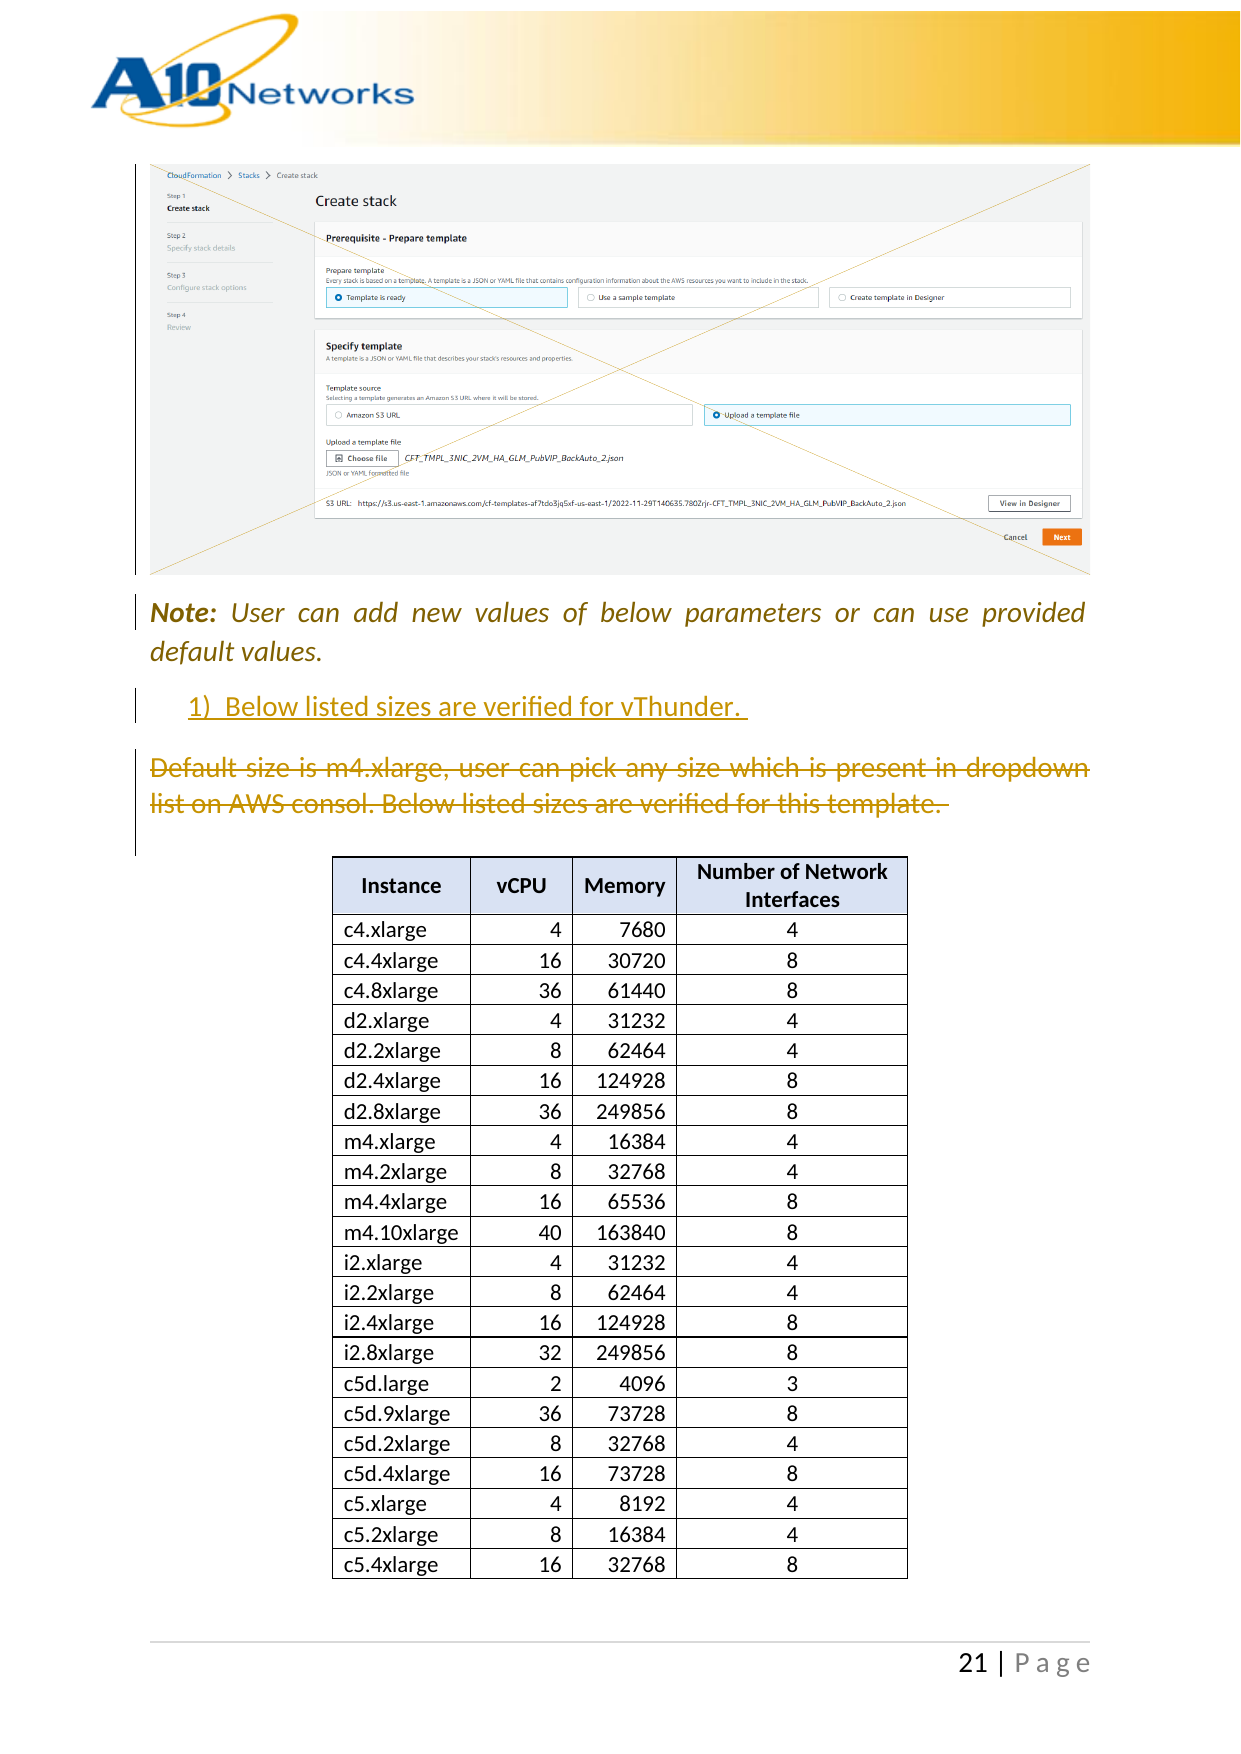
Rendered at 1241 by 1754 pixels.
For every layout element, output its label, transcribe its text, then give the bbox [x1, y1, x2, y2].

table_cell 7680 [573, 915, 676, 944]
table_cell 8 [471, 1156, 572, 1185]
table_cell 8 [677, 1549, 907, 1578]
picture [622, 165, 1091, 574]
table_cell 73728 [573, 1458, 676, 1487]
table_cell d2.8xlarge [333, 1096, 470, 1125]
table_cell 4 [677, 1519, 907, 1548]
picture [152, 164, 1088, 368]
table_cell 36 [471, 975, 572, 1004]
table_cell 163840 [573, 1217, 676, 1246]
table_cell 8 [471, 1277, 572, 1306]
table_cell c4.4xlarge [333, 945, 470, 974]
table_cell c5d.4xlarge [333, 1458, 470, 1487]
table_cell 62464 [573, 1035, 676, 1064]
table_cell 65536 [573, 1186, 676, 1216]
picture [0, 11, 1241, 147]
table_header vCPU [471, 858, 572, 913]
table_cell 2 [471, 1368, 572, 1397]
table_cell m4.xlarge [333, 1126, 470, 1155]
table_cell 4 [471, 1005, 572, 1034]
table_cell 16 [471, 1549, 572, 1578]
table_cell 16 [471, 1066, 572, 1095]
table_cell 4 [677, 1035, 907, 1064]
table_cell 8 [677, 1066, 907, 1095]
table_cell 4 [677, 915, 907, 944]
table_cell 8 [677, 1398, 907, 1427]
table_header Memory [573, 858, 676, 913]
table_cell m4.4xlarge [333, 1186, 470, 1216]
table_cell c5d.large [333, 1368, 470, 1397]
table_cell 4096 [573, 1368, 676, 1397]
table_cell 8 [471, 1035, 572, 1064]
table_cell 32768 [573, 1428, 676, 1457]
table_cell 4 [677, 1428, 907, 1457]
table_cell 8 [677, 1307, 907, 1336]
table_cell i2.xlarge [333, 1247, 470, 1276]
table_cell c4.8xlarge [333, 975, 470, 1004]
table_cell m4.10xlarge [333, 1217, 470, 1246]
table_cell 32768 [573, 1549, 676, 1578]
table_header Number of Network Interfaces [677, 858, 907, 913]
table_cell i2.8xlarge [333, 1338, 470, 1367]
table_cell 8 [677, 1458, 907, 1487]
table_cell 16 [471, 1458, 572, 1487]
table_cell 124928 [573, 1307, 676, 1336]
table_cell c5.4xlarge [333, 1549, 470, 1578]
table_cell 73728 [573, 1398, 676, 1427]
table_cell 30720 [573, 945, 676, 974]
table_cell 8 [677, 1096, 907, 1125]
table_cell 8192 [573, 1489, 676, 1518]
table_cell i2.2xlarge [333, 1277, 470, 1306]
table_cell 16384 [573, 1519, 676, 1548]
table_cell 3 [677, 1368, 907, 1397]
table_cell 61440 [573, 975, 676, 1004]
table_cell 4 [677, 1126, 907, 1155]
table_cell 16 [471, 1307, 572, 1336]
table_cell 4 [677, 1489, 907, 1518]
table_cell 8 [677, 975, 907, 1004]
table_cell c5.2xlarge [333, 1519, 470, 1548]
text Note: User can add new values of below parameters or can use provided default values. [150, 594, 1090, 668]
table_cell 4 [471, 1489, 572, 1518]
table_cell 36 [471, 1398, 572, 1427]
picture [152, 370, 1088, 575]
table_cell 31232 [573, 1247, 676, 1276]
table_cell 4 [471, 1126, 572, 1155]
table_cell 8 [677, 945, 907, 974]
table_cell 249856 [573, 1338, 676, 1367]
table_cell 4 [677, 1247, 907, 1276]
table_cell 4 [471, 1247, 572, 1276]
table_cell 8 [677, 1338, 907, 1367]
table_cell 4 [677, 1005, 907, 1034]
table_cell c4.xlarge [333, 915, 470, 944]
table_cell 4 [677, 1156, 907, 1185]
table_cell 31232 [573, 1005, 676, 1034]
table_cell m4.2xlarge [333, 1156, 470, 1185]
table_cell 32768 [573, 1156, 676, 1185]
table_cell 36 [471, 1096, 572, 1125]
table_cell 8 [677, 1217, 907, 1246]
table_cell 8 [471, 1519, 572, 1548]
table_cell c5d.9xlarge [333, 1398, 470, 1427]
table_cell c5.xlarge [333, 1489, 470, 1518]
table_cell 4 [471, 915, 572, 944]
table_cell d2.2xlarge [333, 1035, 470, 1064]
table_cell 16 [471, 945, 572, 974]
table_cell 40 [471, 1217, 572, 1246]
table_cell 124928 [573, 1066, 676, 1095]
table_cell 8 [677, 1186, 907, 1216]
table_header Instance [333, 858, 470, 913]
table_cell 62464 [573, 1277, 676, 1306]
picture [150, 165, 618, 574]
table_cell 4 [677, 1277, 907, 1306]
table_cell d2.xlarge [333, 1005, 470, 1034]
table_cell 32 [471, 1338, 572, 1367]
table_cell i2.4xlarge [333, 1307, 470, 1336]
table_cell 16384 [573, 1126, 676, 1155]
table_cell c5d.2xlarge [333, 1428, 470, 1457]
table_cell d2.4xlarge [333, 1066, 470, 1095]
table_cell 8 [471, 1428, 572, 1457]
table_cell 16 [471, 1186, 572, 1216]
table_cell 249856 [573, 1096, 676, 1125]
